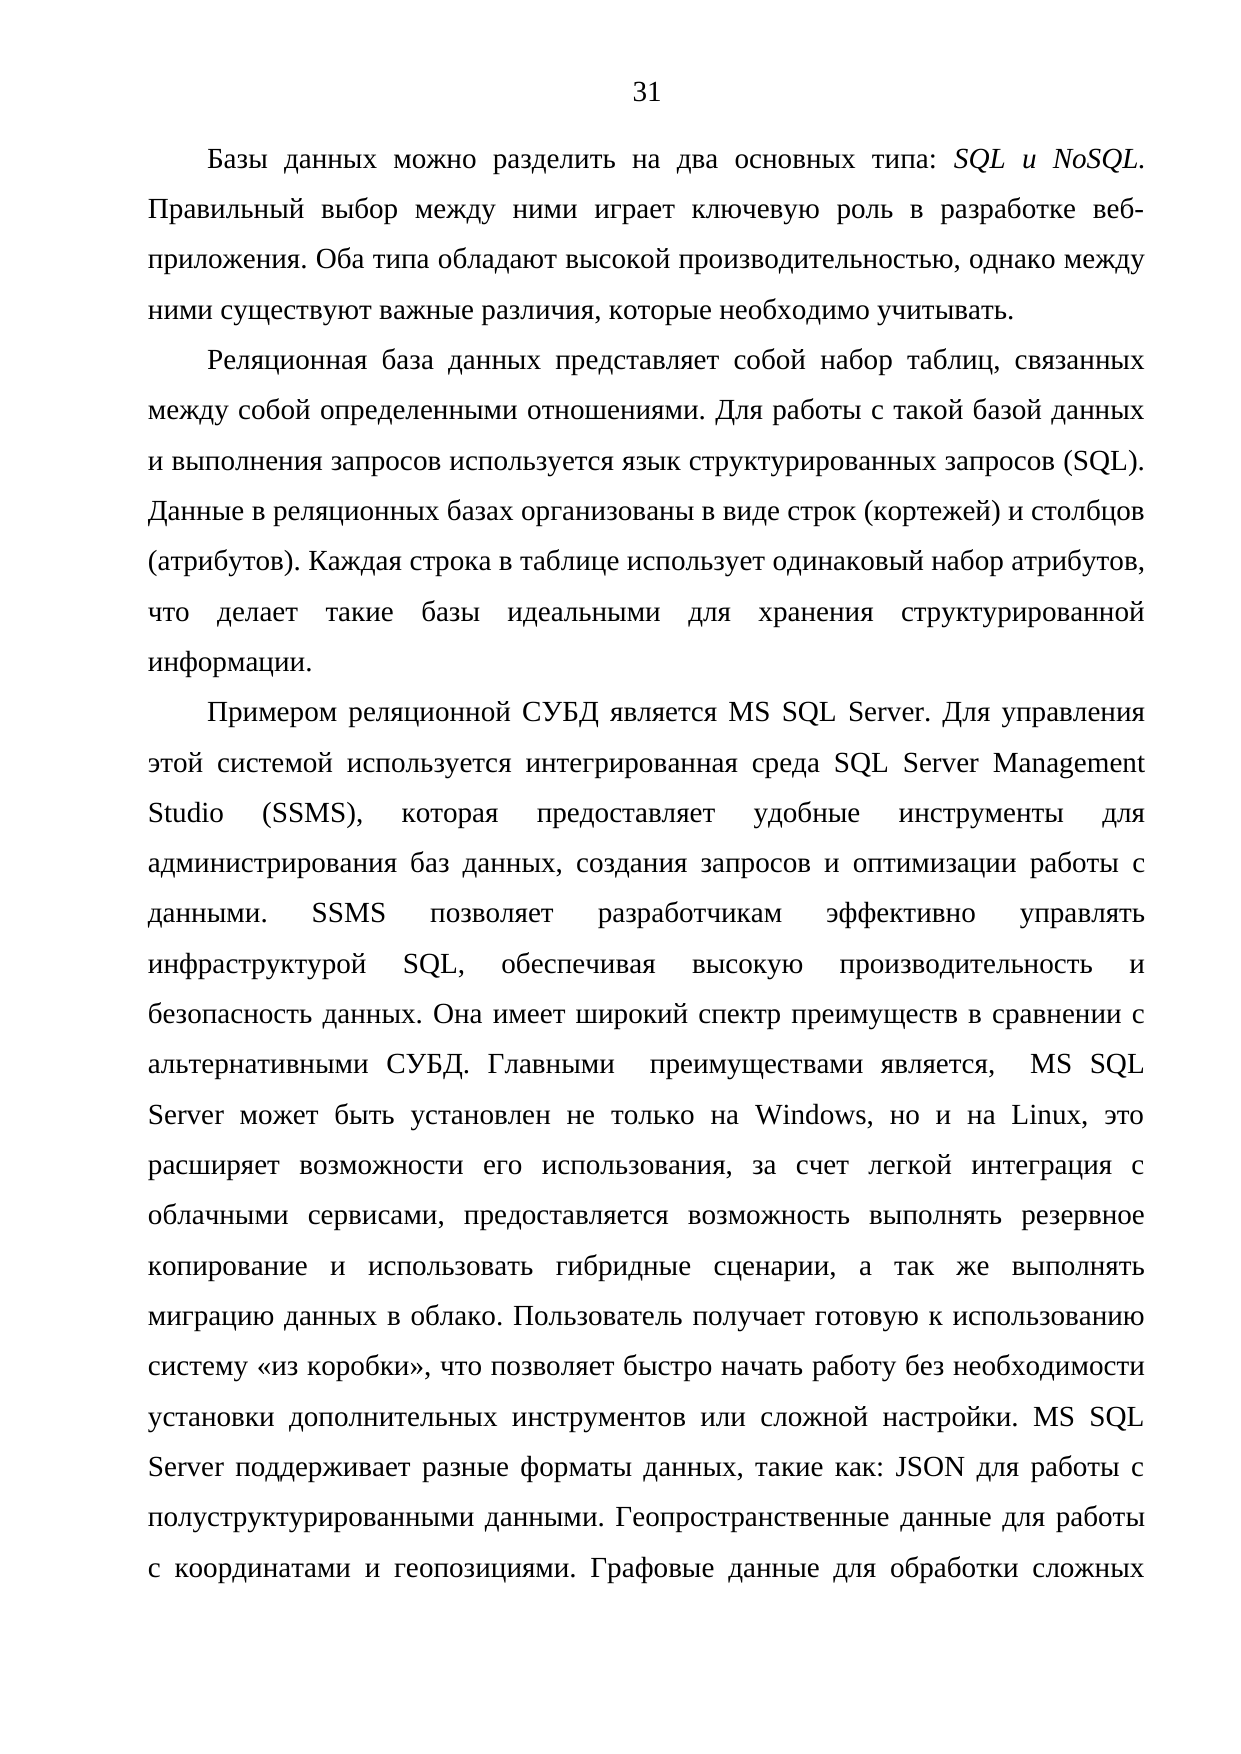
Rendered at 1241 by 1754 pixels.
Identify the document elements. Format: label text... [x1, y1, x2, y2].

text Реляционная база данных представляет собой набор таблиц, связанных между собой определенными отношениями. Для работы с такой базой данных и выполнения запросов используется язык структурированных запросов (SQL). Данные в реляционных базах организованы в виде строк (кортежей) и столбцов (атрибутов). Каждая строка в таблице использует одинаковый набор атрибутов, что делает такие базы идеальными для хранения структурированной информации. [148, 342, 1146, 678]
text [148, 694, 1146, 1583]
text Базы данных можно разделить на два основных типа: SQL и NoSQL. Правильный выбор между ними играет ключевую роль в разработке веб-приложения. Оба типа обладают высокой производительностью, однако между ними существуют важные различия, которые необходимо учитывать. [148, 141, 1146, 325]
